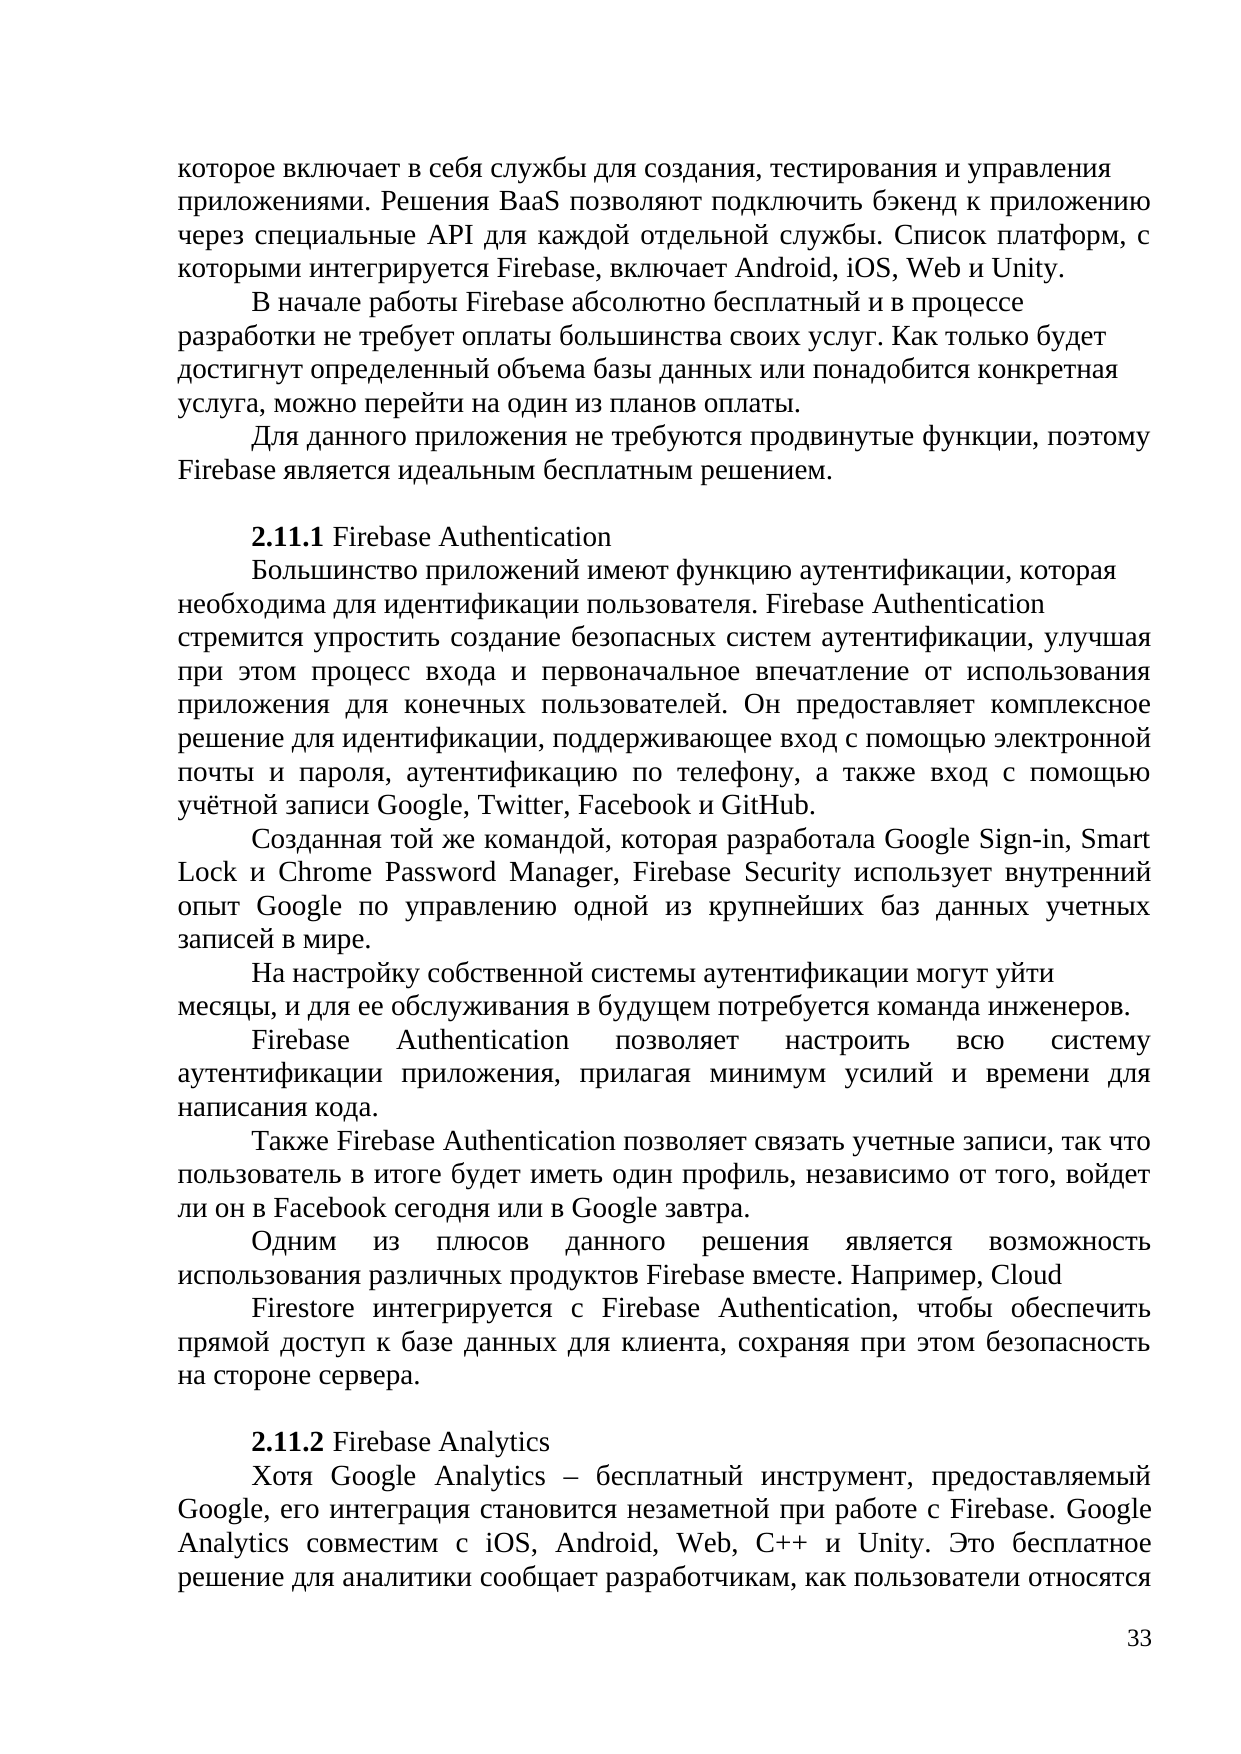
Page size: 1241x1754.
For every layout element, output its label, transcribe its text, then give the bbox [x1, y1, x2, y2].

text Большинство приложений имеют функцию аутентификации, которая [177, 552, 1152, 586]
text месяцы, и для ее обслуживания в будущем потребуется команда инженеров. [177, 988, 1152, 1022]
text Созданная той же командой, которая разработала Google Sign-in, Smart Lock и Chrome Password Manager, Firebase Security использует внутренний опыт Google по управлению одной из крупнейших баз данных учетных записей в мире. [177, 821, 1152, 955]
text приложениями. Решения BaaS позволяют подключить бэкенд к приложению через специальные API для каждой отдельной службы. Список платформ, с которыми интегрируется Firebase, включает Android, iOS, Web и Unity. [177, 183, 1152, 284]
text Для данного приложения не требуются продвинутые функции, поэтому Firebase является идеальным бесплатным решением. [177, 418, 1152, 485]
text разработки не требует оплаты большинства своих услуг. Как только будет [177, 318, 1152, 351]
text достигнут определенный объема базы данных или понадобится конкретная [177, 351, 1152, 385]
text Firestore интегрируется с Firebase Authentication, чтобы обеспечить прямой доступ к базе данных для клиента, сохраняя при этом безопасность на стороне сервера. [177, 1290, 1152, 1391]
text стремится упростить создание безопасных систем аутентификации, улучшая при этом процесс входа и первоначальное впечатление от использования приложения для конечных пользователей. Он предоставляет комплексное решение для идентификации, поддерживающее вход с помощью электронной почты и пароля, аутентификацию по телефону, а также вход с помощью учётной записи Google, Twitter, Facebook и GitHub. [177, 619, 1152, 821]
text которое включает в себя службы для создания, тестирования и управления [177, 150, 1152, 183]
text Одним из плюсов данного решения является возможность использования различных продуктов Firebase вместе. Например, Cloud [177, 1223, 1152, 1290]
title Firebase Analytics [251, 1424, 1152, 1458]
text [177, 1458, 1152, 1592]
text Также Firebase Authentication позволяет связать учетные записи, так что пользователь в итоге будет иметь один профиль, независимо от того, войдет ли он в Facebook сегодня или в Google завтра. [177, 1123, 1152, 1223]
text услуга, можно перейти на один из планов оплаты. [177, 385, 1152, 418]
text В начале работы Firebase абсолютно бесплатный и в процессе [177, 284, 1152, 318]
title Firebase Authentication [251, 519, 1152, 552]
text Firebase Authentication позволяет настроить всю систему аутентификации приложения, прилагая минимум усилий и времени для написания кода. [177, 1022, 1152, 1123]
text необходима для идентификации пользователя. Firebase Authentication [177, 586, 1152, 619]
text На настройку собственной системы аутентификации могут уйти [177, 955, 1152, 988]
